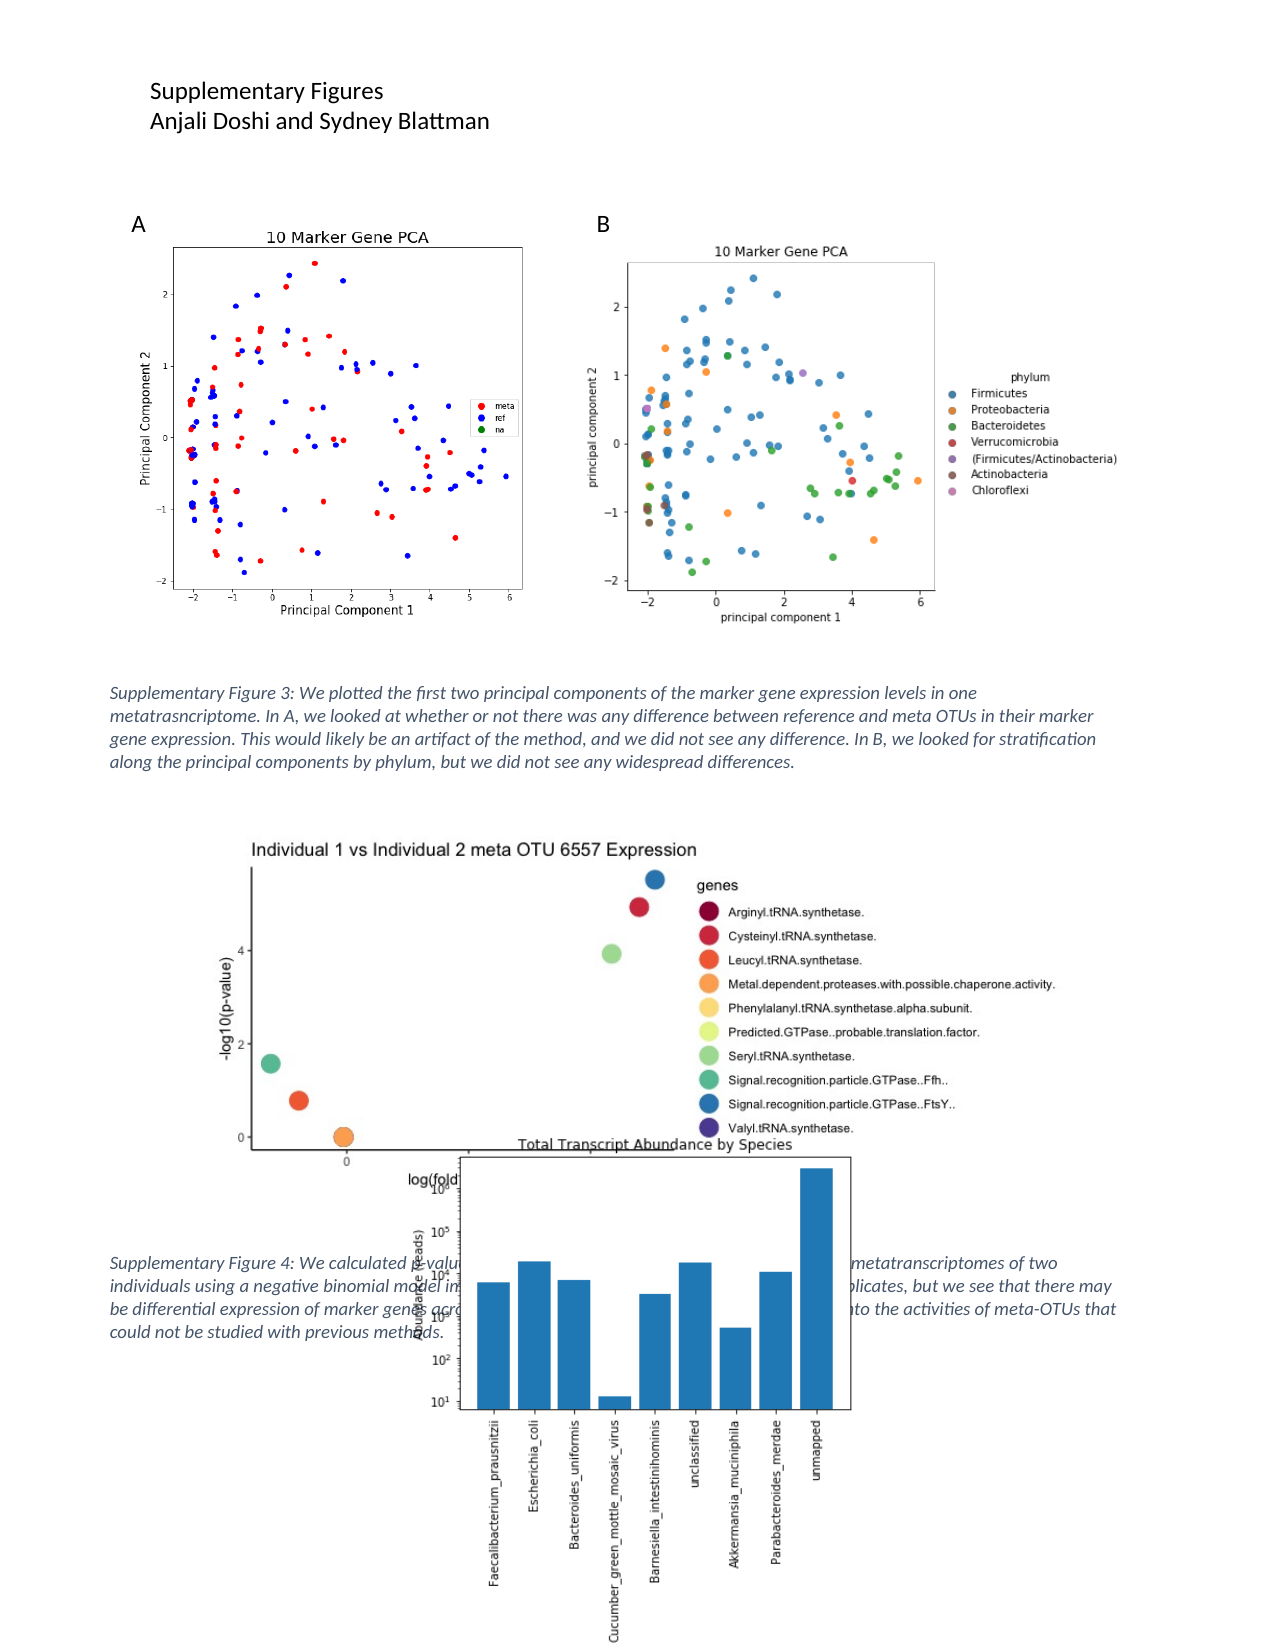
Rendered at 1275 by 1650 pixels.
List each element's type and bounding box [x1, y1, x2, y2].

picture [135, 225, 530, 622]
picture [581, 238, 1127, 631]
picture [212, 835, 1071, 1647]
